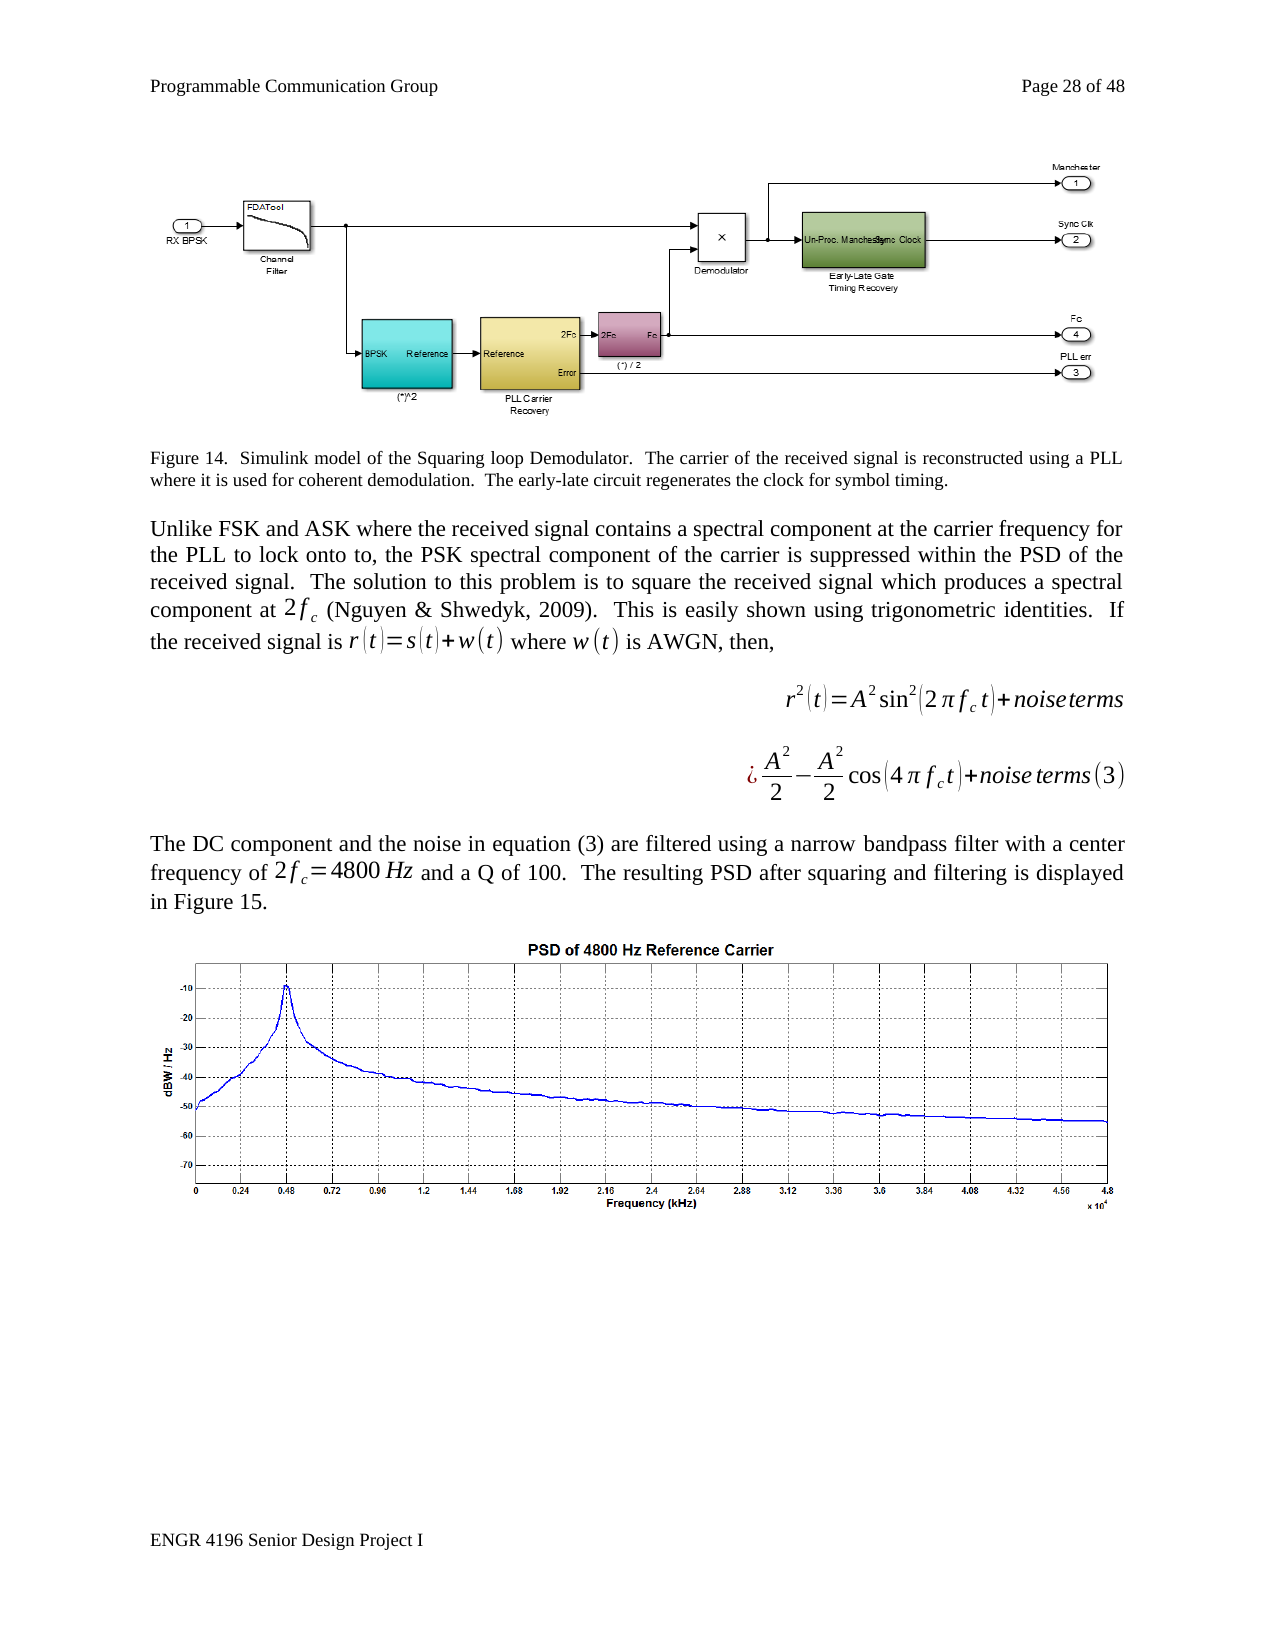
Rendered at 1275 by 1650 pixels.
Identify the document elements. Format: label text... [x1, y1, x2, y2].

text Unlike FSK and ASK where the received signal contains a spectral component at the carrier frequency for the PLL to lock onto to, the PSK spectral component of the carrier is suppressed within the PSD of the received signal. The solution to this problem is to square the received signal which produces a spectral component at (Nguyen & Shwedyk, 2009). This is easily shown using trigonometric identities. If the received signal is where is AWGN, then, [150, 515, 1125, 656]
picture [161, 939, 1114, 1209]
picture [157, 150, 1118, 422]
text Figure 14. Simulink model of the Squaring loop Demodulator. The carrier of the received signal is reconstructed using a PLL where it is used for coherent demodulation. The early-late circuit regenerates the clock for symbol timing. [150, 447, 1125, 490]
text The DC component and the noise in equation (3) are filtered using a narrow bandpass filter with a center frequency of and a Q of 100. The resulting PSD after squaring and filtering is displayed in Figure 15. [150, 830, 1125, 914]
